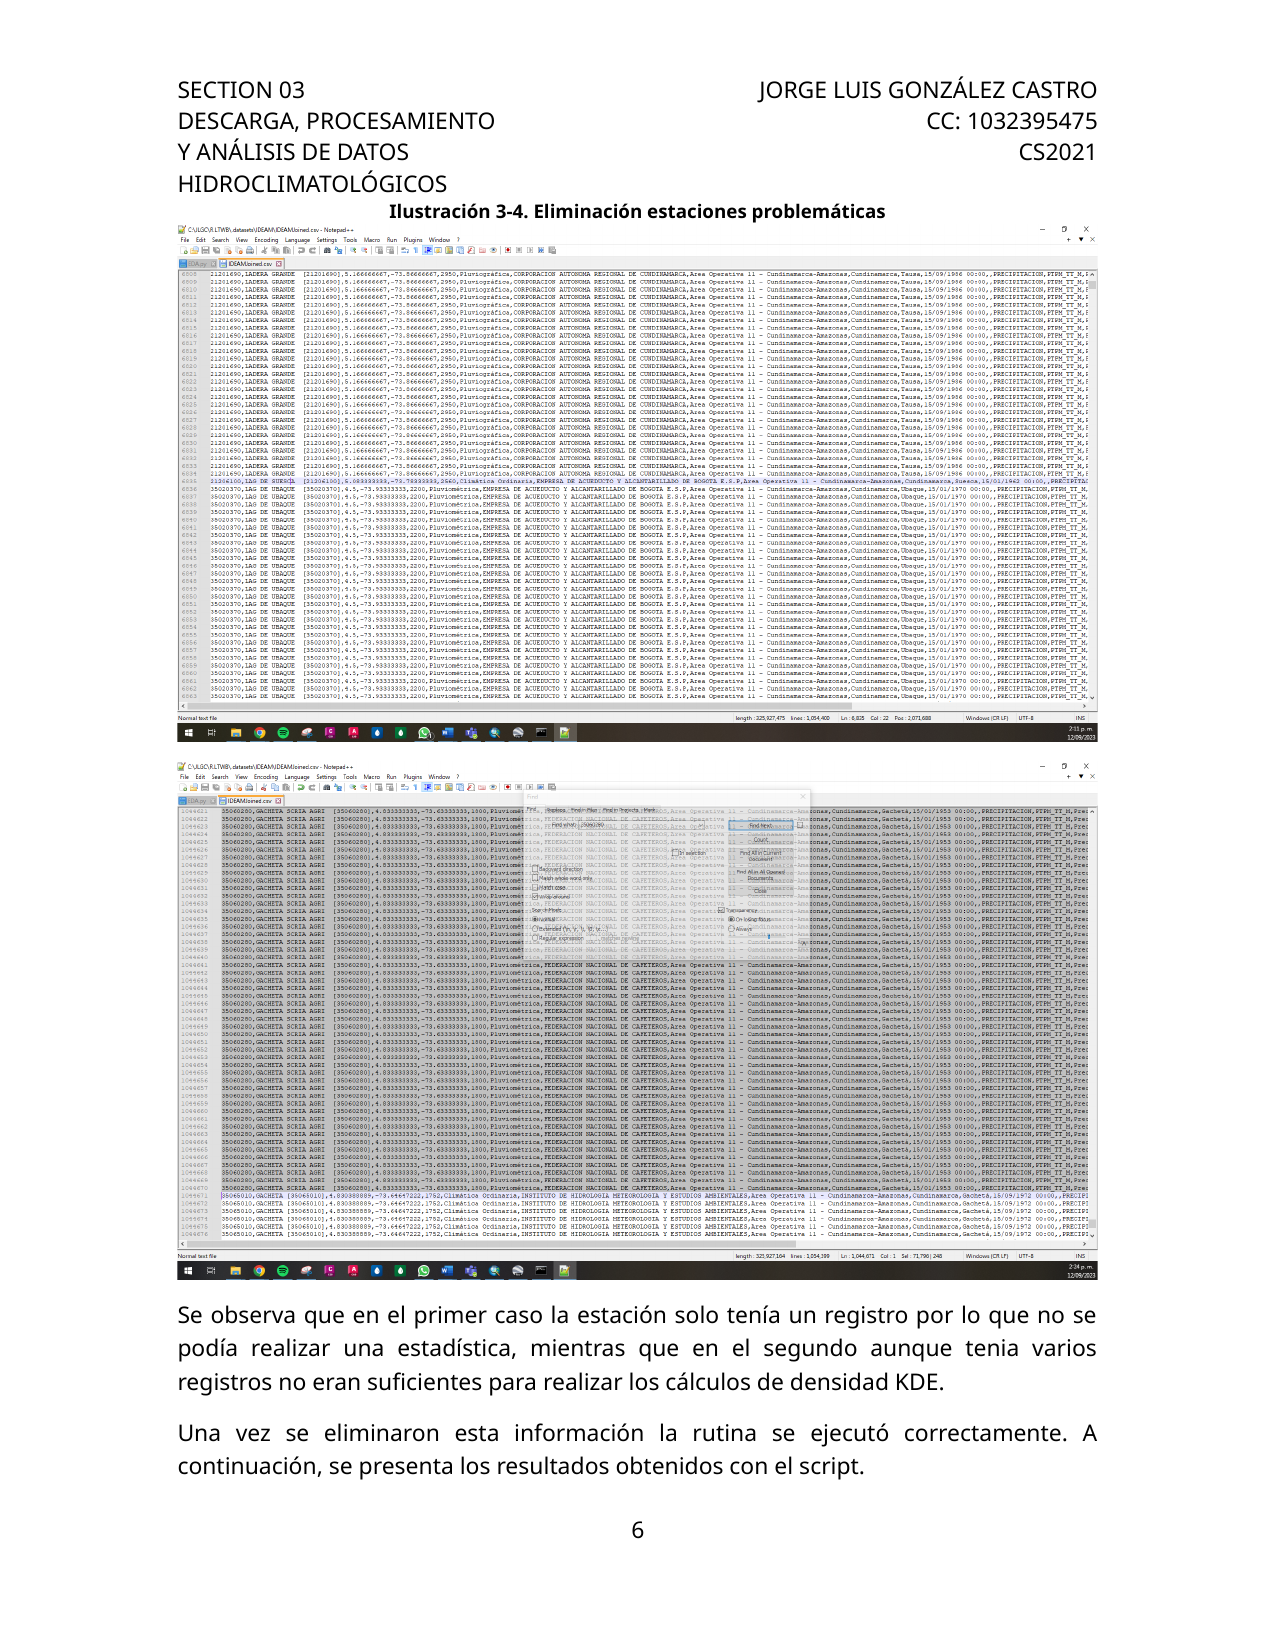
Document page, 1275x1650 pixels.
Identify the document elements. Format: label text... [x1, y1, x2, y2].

picture [177, 761, 1098, 1280]
text Una vez se eliminaron esta información la rutina se ejecutó correctamente. A continuación, se presenta los resultados obtenidos con el script. [177, 1416, 1098, 1481]
text Se observa que en el primer caso la estación solo tenía un registro por lo que no se podía realizar una estadística, mientras que en el segundo aunque tenia varios registros no eran suficientes para realizar los cálculos de densidad KDE. [177, 1298, 1098, 1397]
picture [177, 224, 1098, 742]
